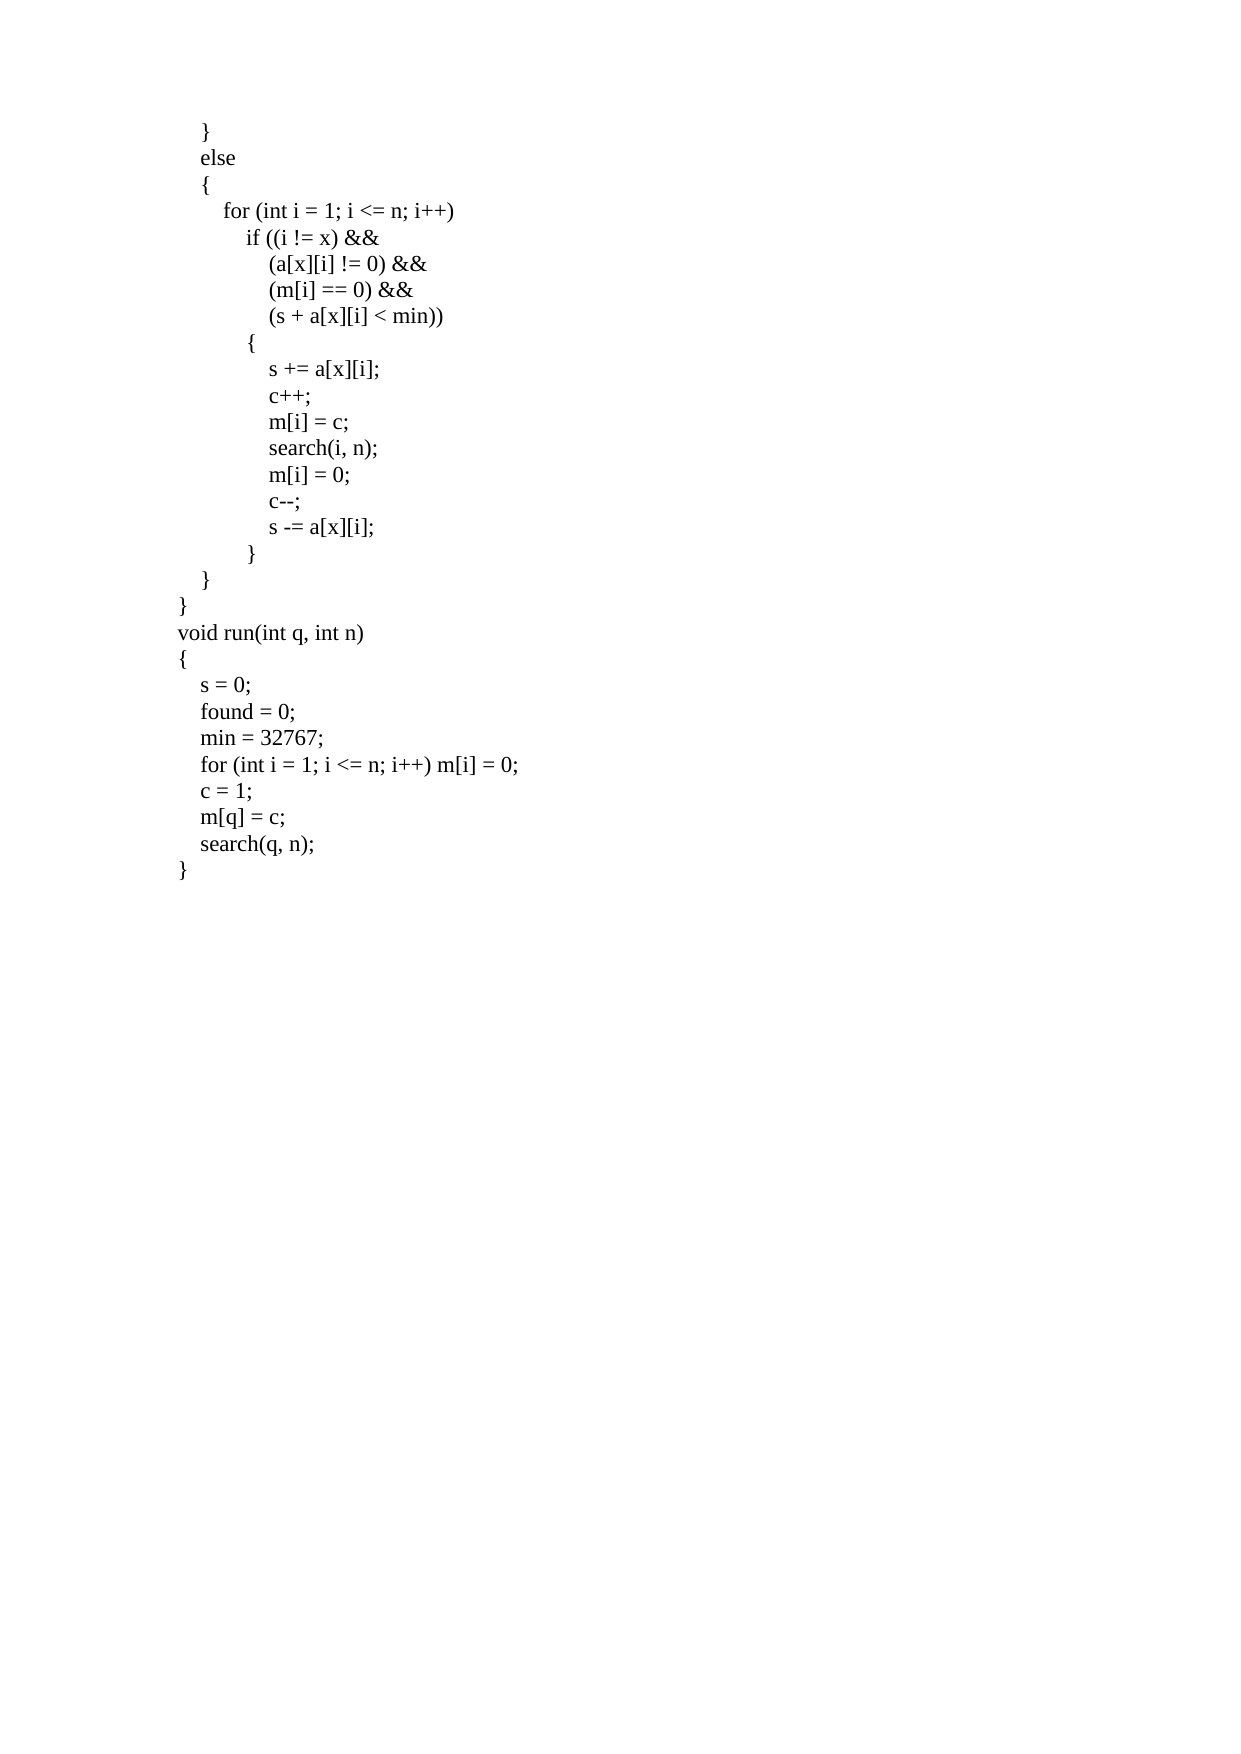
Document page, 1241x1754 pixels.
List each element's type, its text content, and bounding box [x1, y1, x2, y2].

text } [177, 118, 1152, 144]
text s -= a[x][i]; [177, 513, 1152, 540]
text if ((i != x) && [177, 223, 1152, 250]
text for (int i = 1; i <= n; i++) m[i] = 0; [177, 751, 1152, 777]
text found = 0; [177, 698, 1152, 724]
text s = 0; [177, 672, 1152, 698]
text { [177, 329, 1152, 355]
text (a[x][i] != 0) && [177, 250, 1152, 276]
text for (int i = 1; i <= n; i++) [177, 197, 1152, 223]
text m[q] = c; [177, 803, 1152, 830]
text else [177, 144, 1152, 171]
text } [177, 856, 1152, 882]
text search(q, n); [177, 830, 1152, 856]
text search(i, n); [177, 434, 1152, 461]
text } [177, 566, 1152, 592]
text s += a[x][i]; [177, 355, 1152, 382]
text c++; [177, 382, 1152, 408]
text m[i] = 0; [177, 461, 1152, 487]
text (s + a[x][i] < min)) [177, 303, 1152, 329]
text } [177, 592, 1152, 619]
text (m[i] == 0) && [177, 276, 1152, 303]
text } [177, 540, 1152, 566]
text m[i] = c; [177, 408, 1152, 434]
text c = 1; [177, 777, 1152, 803]
text { [177, 171, 1152, 197]
text c--; [177, 487, 1152, 513]
text min = 32767; [177, 724, 1152, 751]
text { [177, 645, 1152, 672]
text void run(int q, int n) [177, 619, 1152, 645]
